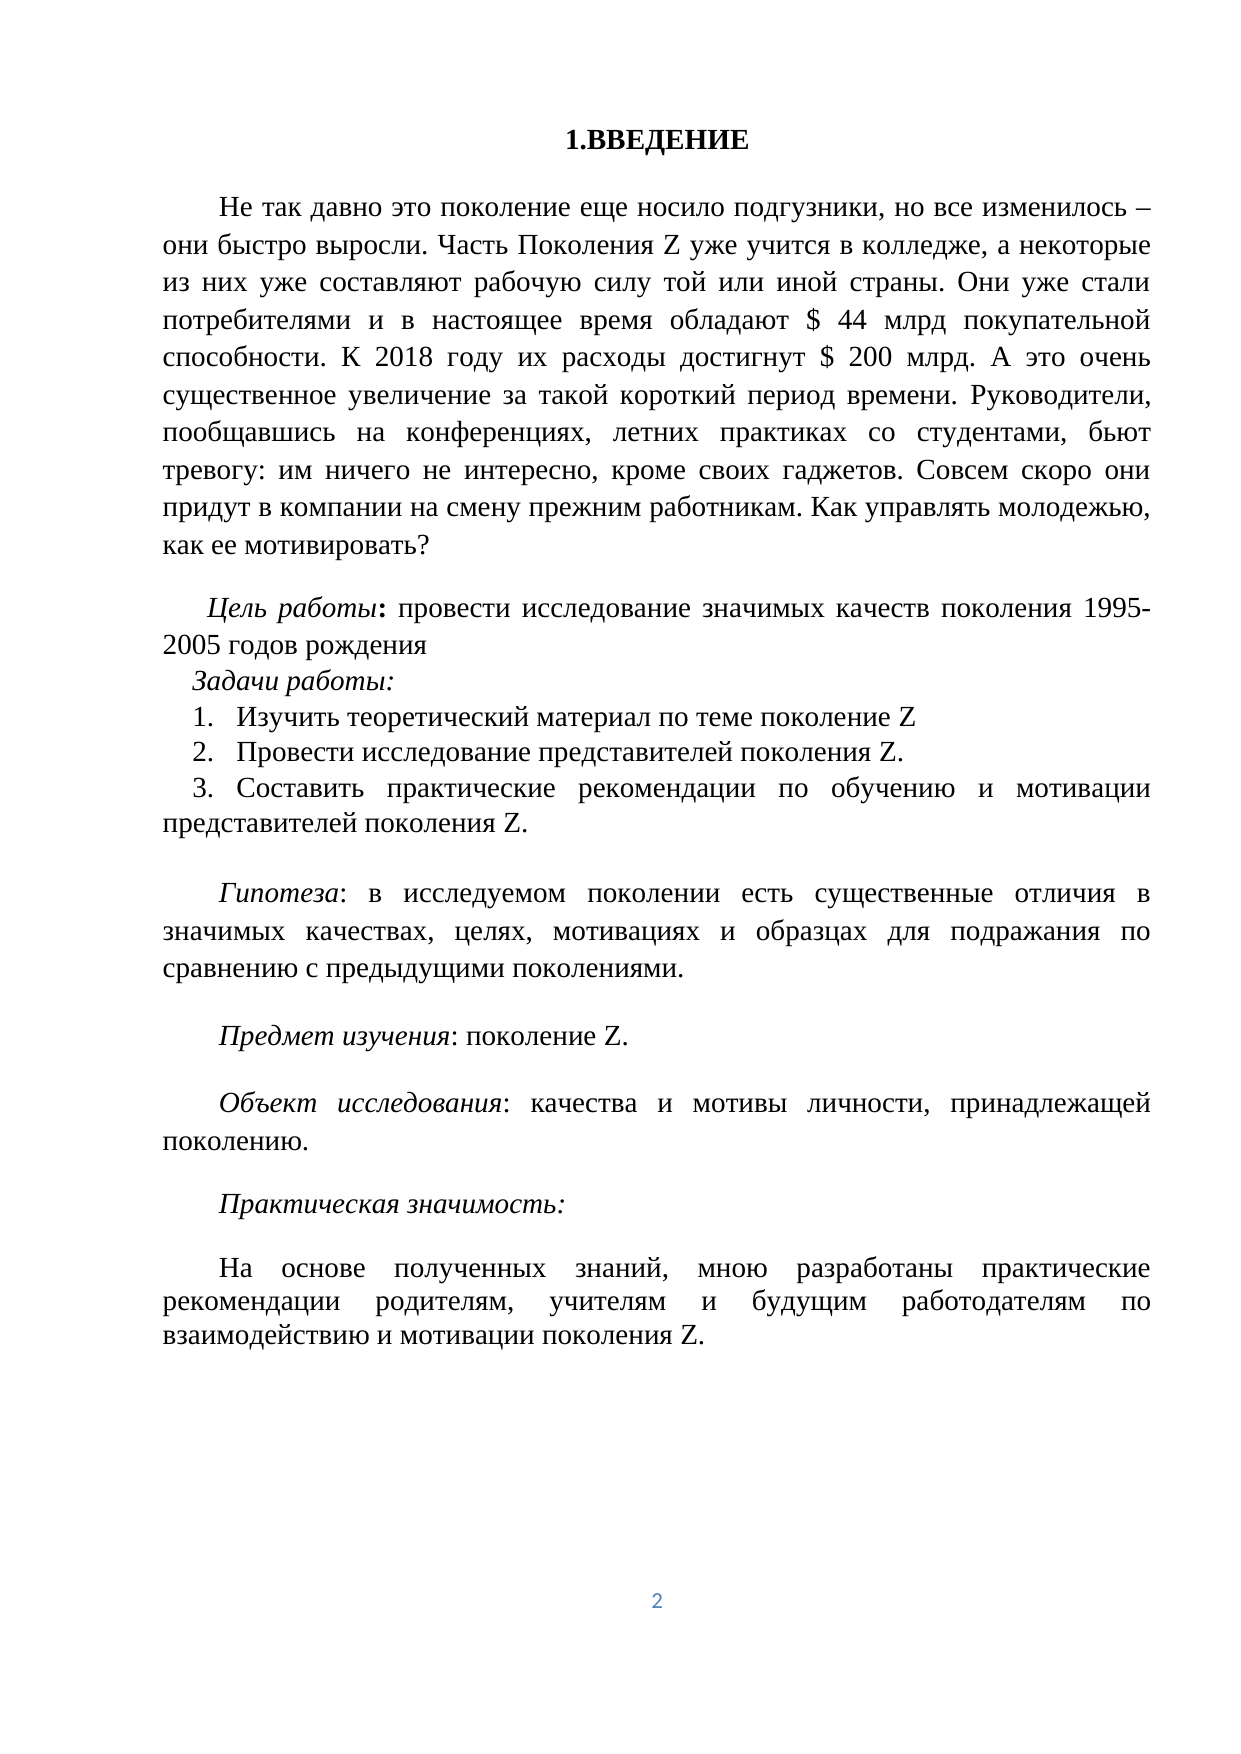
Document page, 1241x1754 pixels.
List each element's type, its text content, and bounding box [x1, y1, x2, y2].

text 1.ВВЕДЕНИЕ [162, 118, 1152, 156]
list Провести исследование представителей поколения Z. [162, 734, 1152, 768]
text Объект исследования: качества и мотивы личности, принадлежащей поколению. [162, 1081, 1152, 1156]
text Гипотеза: в исследуемом поколении есть существенные отличия в значимых качествах, целях, мотивациях и образцах для подражания по сравнению с предыдущими поколениями. [162, 871, 1152, 984]
text Предмет изучения: поколение Z. [162, 1014, 1152, 1051]
text На основе полученных знаний, мною разработаны практические рекомендации родителям, учителям и будущим работодателям по взаимодействию и мотивации поколения Z. [162, 1250, 1152, 1350]
text Практическая значимость: [162, 1186, 1152, 1220]
list Задачи работы: [192, 663, 1152, 696]
text Не так давно это поколение еще носило подгузники, но все изменилось – они быстро выросли. Часть Поколения Z уже учится в колледже, а некоторые из них уже составляют рабочую силу той или иной страны. Они уже стали потребителями и в настоящее время обладают $ 44 млрд покупательной способности. К 2018 году их расходы достигнут $ 200 млрд. А это очень существенное увеличение за такой короткий период времени. Руководители, пообщавшись на конференциях, летних практиках со студентами, бьют тревогу: им ничего не интересно, кроме своих гаджетов. Совсем скоро они придут в компании на смену прежним работникам. Как управлять молодежью, как ее мотивировать? [162, 186, 1152, 561]
list Цель работы: провести исследование значимых качеств поколения 1995-2005 годов рождения [162, 591, 1152, 660]
list Изучить теоретический материал по теме поколение Z [162, 699, 1152, 733]
list Составить практические рекомендации по обучению и мотивации представителей поколения Z. [162, 770, 1152, 839]
